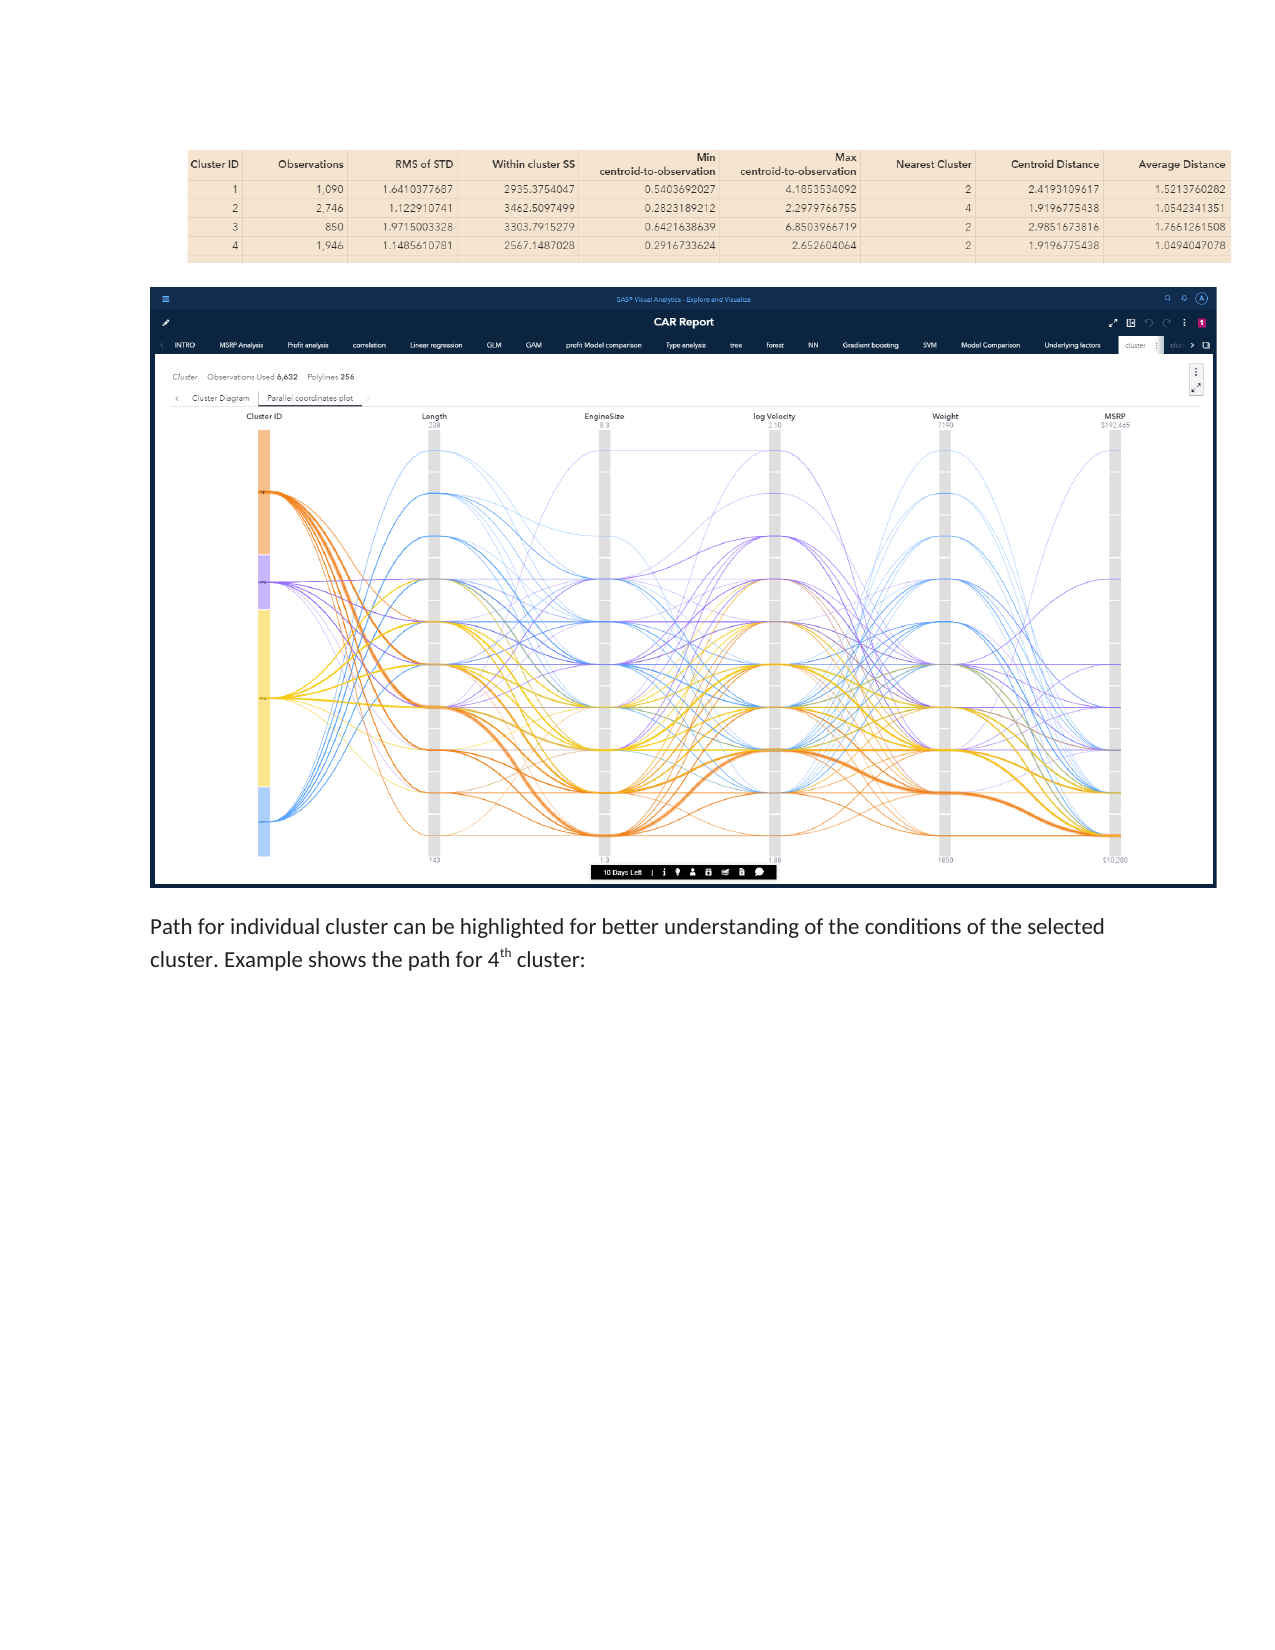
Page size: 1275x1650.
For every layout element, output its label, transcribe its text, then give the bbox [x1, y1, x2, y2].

text Path for individual cluster can be highlighted for better understanding of the conditions of the selected cluster. Example shows the path for 4th cluster: [150, 912, 1125, 973]
picture [150, 287, 1217, 888]
